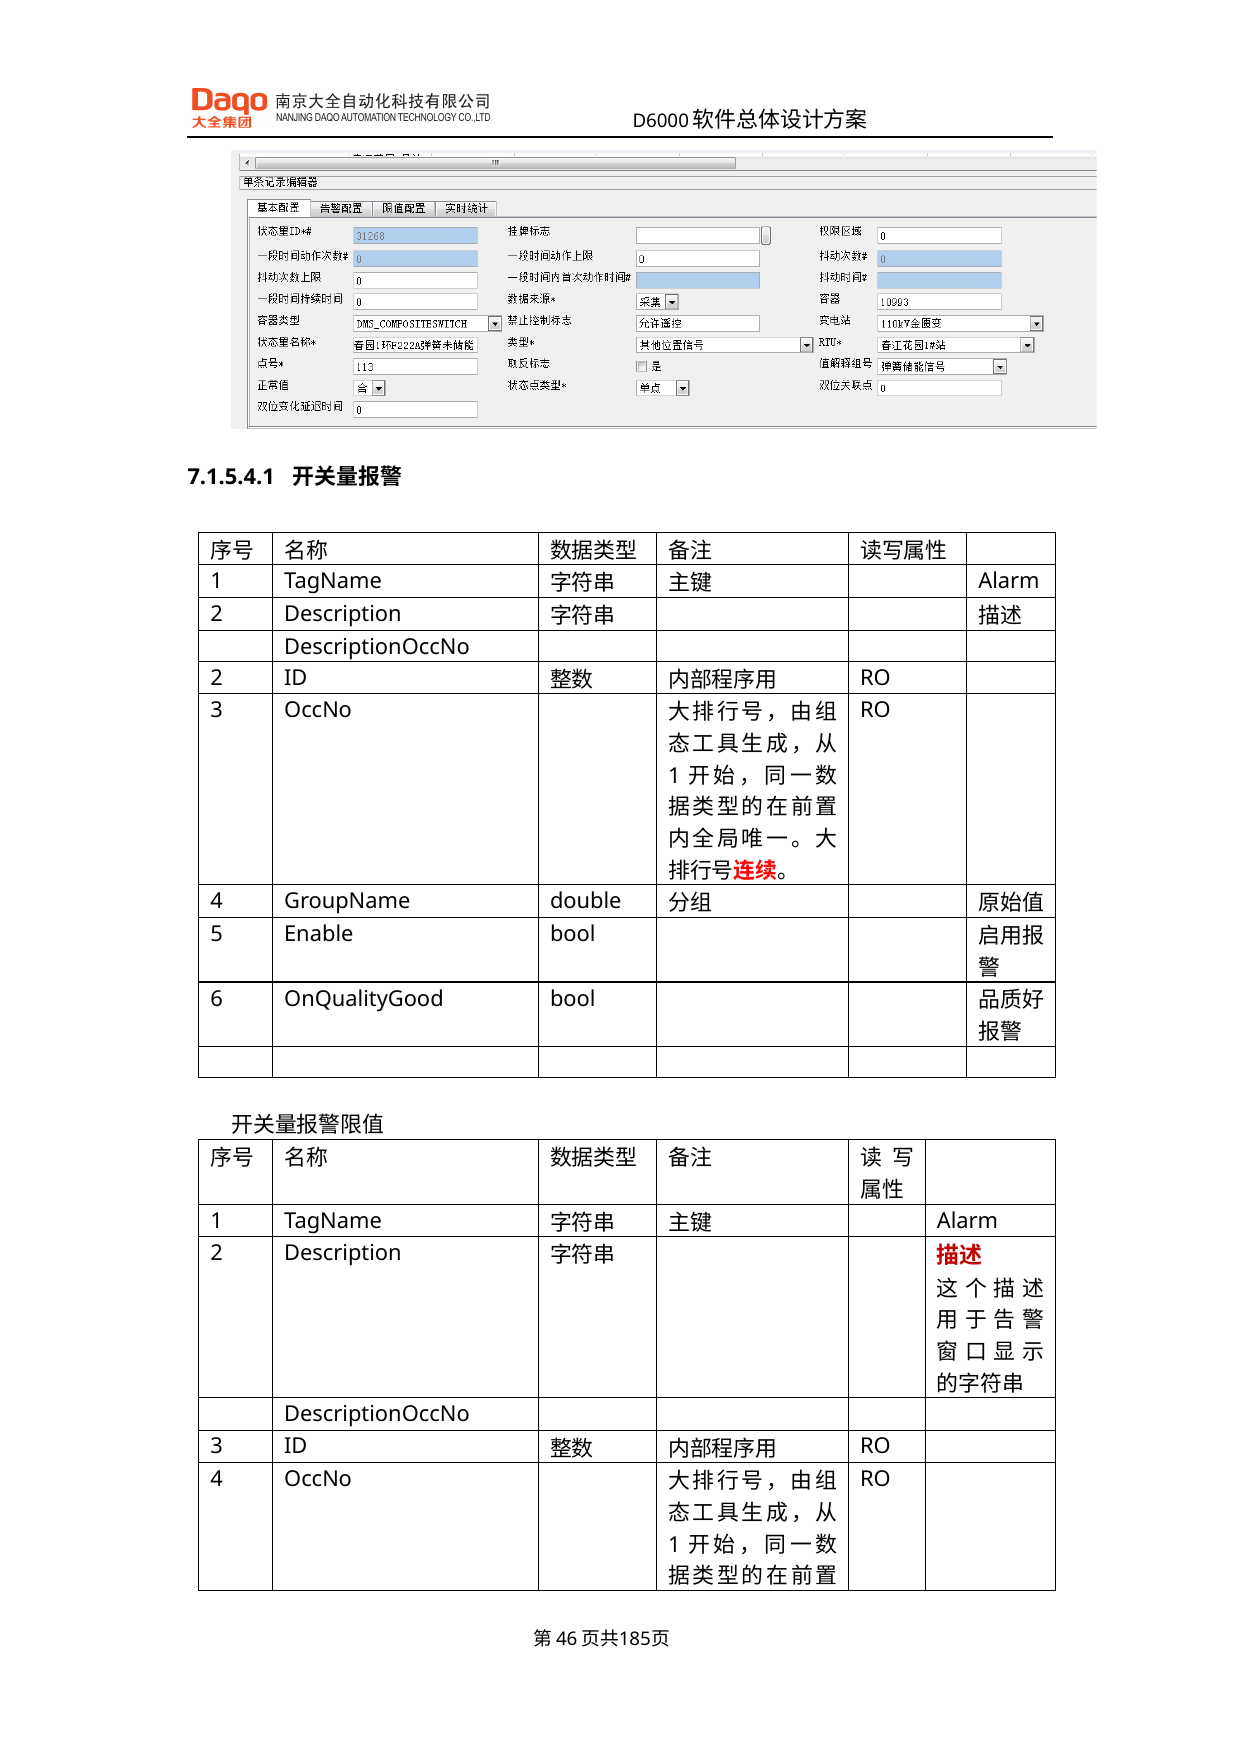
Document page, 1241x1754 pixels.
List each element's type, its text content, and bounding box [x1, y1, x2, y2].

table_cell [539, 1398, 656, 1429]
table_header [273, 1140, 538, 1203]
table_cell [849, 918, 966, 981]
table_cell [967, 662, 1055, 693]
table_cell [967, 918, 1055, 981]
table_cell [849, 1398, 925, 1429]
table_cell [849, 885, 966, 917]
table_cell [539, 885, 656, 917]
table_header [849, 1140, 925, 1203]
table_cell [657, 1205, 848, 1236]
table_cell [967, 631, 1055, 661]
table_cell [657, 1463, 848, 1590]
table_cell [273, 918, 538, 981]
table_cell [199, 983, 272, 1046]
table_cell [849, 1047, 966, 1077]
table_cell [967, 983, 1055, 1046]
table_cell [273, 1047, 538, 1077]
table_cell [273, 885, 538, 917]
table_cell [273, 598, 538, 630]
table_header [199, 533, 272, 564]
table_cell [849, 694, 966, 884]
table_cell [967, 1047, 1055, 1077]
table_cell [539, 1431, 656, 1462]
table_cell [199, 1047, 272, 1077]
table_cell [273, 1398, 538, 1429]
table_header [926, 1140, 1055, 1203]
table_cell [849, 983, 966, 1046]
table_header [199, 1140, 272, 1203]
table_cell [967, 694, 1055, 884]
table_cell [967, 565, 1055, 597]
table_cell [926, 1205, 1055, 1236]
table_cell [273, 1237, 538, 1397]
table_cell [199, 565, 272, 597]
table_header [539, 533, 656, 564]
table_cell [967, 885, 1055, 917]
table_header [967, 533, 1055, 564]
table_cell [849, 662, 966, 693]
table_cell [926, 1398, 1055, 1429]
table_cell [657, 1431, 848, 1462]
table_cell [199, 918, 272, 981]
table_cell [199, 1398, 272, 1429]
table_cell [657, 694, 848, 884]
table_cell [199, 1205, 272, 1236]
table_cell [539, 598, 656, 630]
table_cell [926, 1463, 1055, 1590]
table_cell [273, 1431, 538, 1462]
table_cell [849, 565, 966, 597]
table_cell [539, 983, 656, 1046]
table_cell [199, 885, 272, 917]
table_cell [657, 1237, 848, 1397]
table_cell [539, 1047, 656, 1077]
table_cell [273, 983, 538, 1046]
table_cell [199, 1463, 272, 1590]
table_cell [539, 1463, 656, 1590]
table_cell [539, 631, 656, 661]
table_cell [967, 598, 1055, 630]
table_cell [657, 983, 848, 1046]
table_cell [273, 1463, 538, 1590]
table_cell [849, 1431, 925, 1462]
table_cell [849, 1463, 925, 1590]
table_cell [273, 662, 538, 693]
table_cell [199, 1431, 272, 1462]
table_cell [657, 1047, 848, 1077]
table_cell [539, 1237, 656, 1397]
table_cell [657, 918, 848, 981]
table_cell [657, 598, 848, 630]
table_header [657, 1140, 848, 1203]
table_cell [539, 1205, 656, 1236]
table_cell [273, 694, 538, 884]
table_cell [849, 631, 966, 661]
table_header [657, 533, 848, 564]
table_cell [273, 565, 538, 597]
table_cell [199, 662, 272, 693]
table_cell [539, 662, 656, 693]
picture [187, 88, 492, 128]
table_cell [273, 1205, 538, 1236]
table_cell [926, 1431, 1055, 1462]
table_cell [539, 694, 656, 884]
subtitle 开关量报警 [187, 459, 1053, 491]
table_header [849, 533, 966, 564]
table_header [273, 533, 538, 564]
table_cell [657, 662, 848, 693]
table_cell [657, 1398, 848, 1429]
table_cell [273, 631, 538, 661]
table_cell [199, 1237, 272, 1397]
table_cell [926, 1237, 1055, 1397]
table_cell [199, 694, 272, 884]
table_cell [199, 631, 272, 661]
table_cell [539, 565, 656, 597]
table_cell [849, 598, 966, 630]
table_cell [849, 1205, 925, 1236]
text 开关量报警限值 [187, 1107, 1053, 1139]
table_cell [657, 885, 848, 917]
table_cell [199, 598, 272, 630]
picture [231, 150, 1097, 429]
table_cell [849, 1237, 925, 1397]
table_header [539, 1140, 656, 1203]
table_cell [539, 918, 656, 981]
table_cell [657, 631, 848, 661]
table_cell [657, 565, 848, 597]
